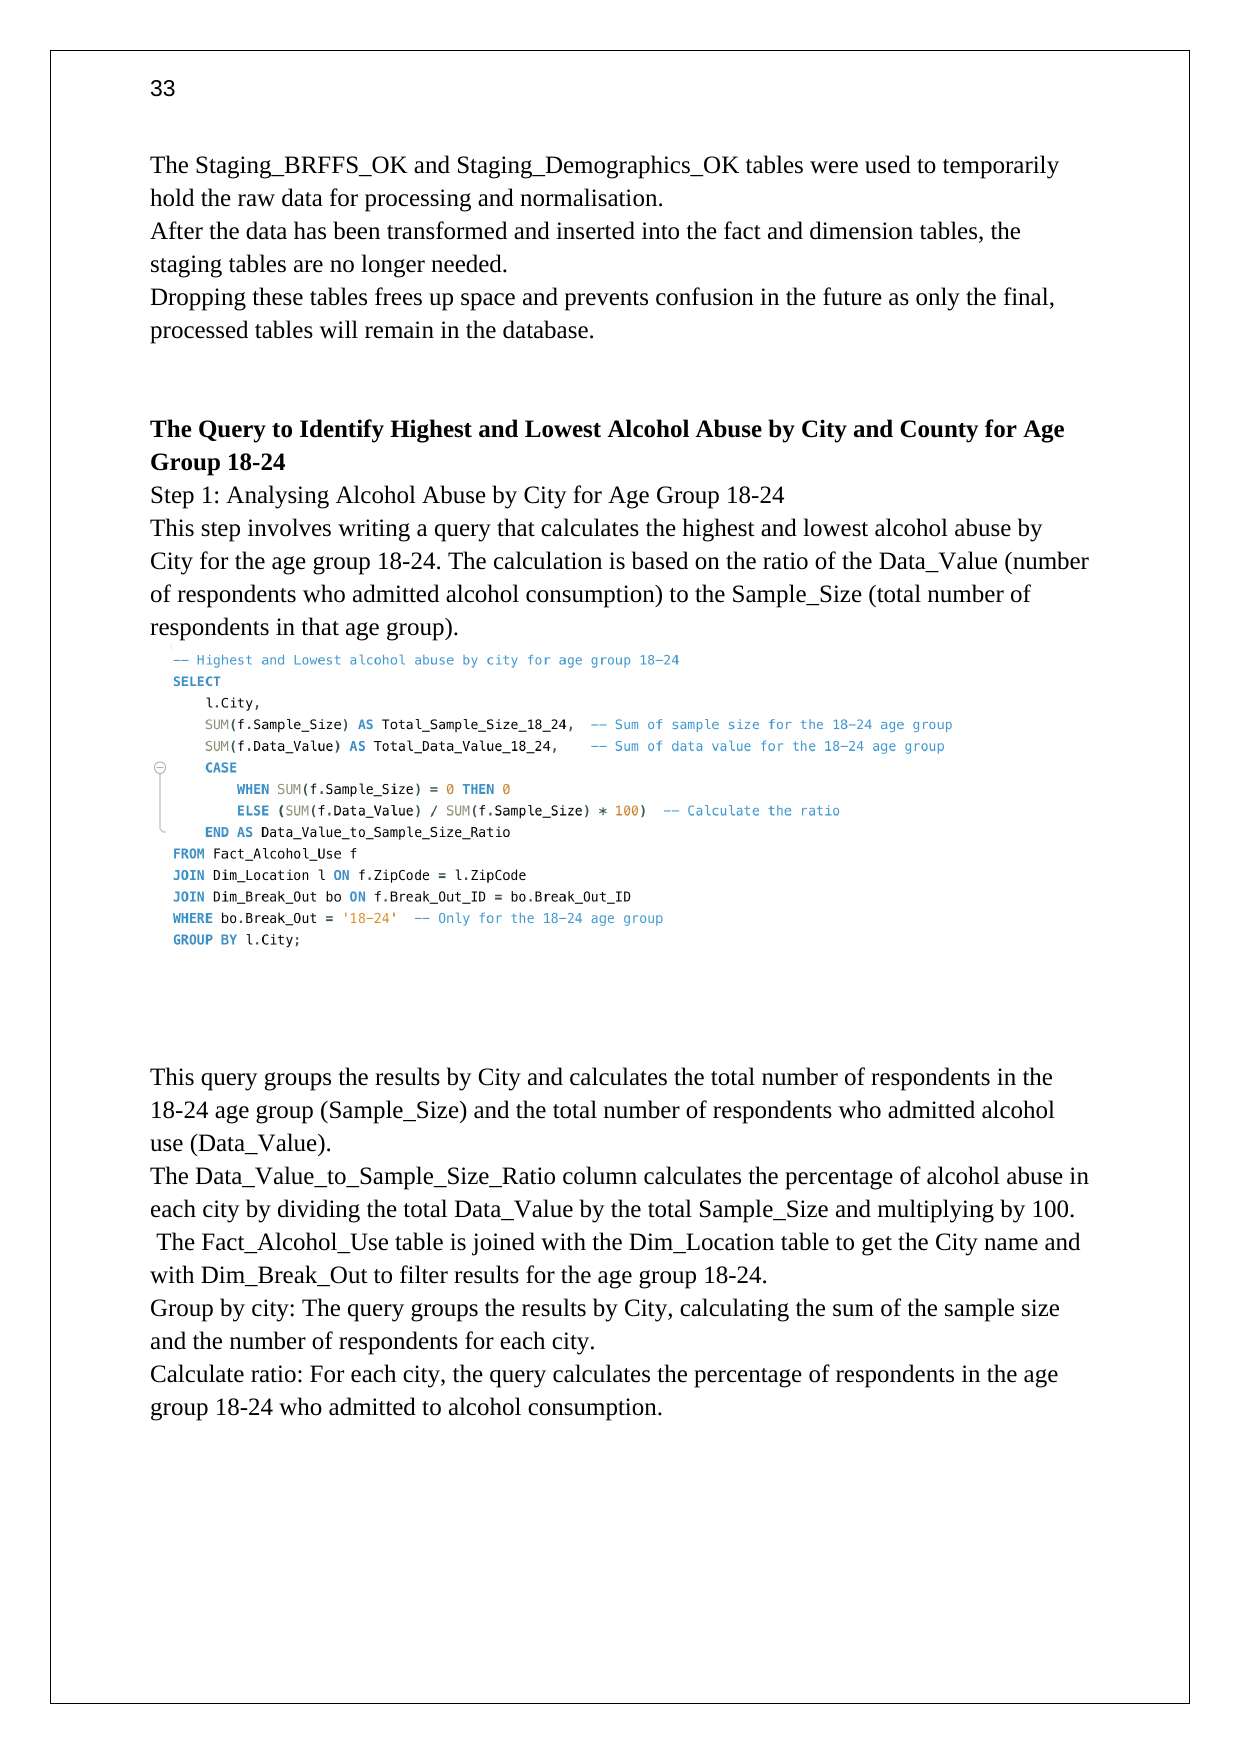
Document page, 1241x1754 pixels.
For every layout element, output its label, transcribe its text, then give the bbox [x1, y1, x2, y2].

text Dropping these tables frees up space and prevents confusion in the future as only the final, processed tables will remain in the database. [150, 282, 1090, 344]
text This step involves writing a query that calculates the highest and lowest alcohol abuse by City for the age group 18-24. The calculation is based on the ratio of the Data_Value (number of respondents who admitted alcohol consumption) to the Sample_Size (total number of respondents in that age group). [150, 513, 1090, 641]
text The Staging_BRFFS_OK and Staging_Demographics_OK tables were used to temporarily hold the raw data for processing and normalisation. [150, 150, 1090, 212]
text The Query to Identify Highest and Lowest Alcohol Abuse by City and County for Age Group 18-24 [150, 414, 1090, 476]
text The Data_Value_to_Sample_Size_Ratio column calculates the percentage of alcohol abuse in each city by dividing the total Data_Value by the total Sample_Size and multiplying by 100. [150, 1161, 1090, 1223]
text Group by city: The query groups the results by City, calculating the sum of the sample size and the number of respondents for each city. [150, 1293, 1090, 1355]
text After the data has been transformed and inserted into the fact and dimension tables, the staging tables are no longer needed. [150, 216, 1090, 278]
text This query groups the results by City and calculates the total number of respondents in the 18-24 age group (Sample_Size) and the total number of respondents who admitted alcohol use (Data_Value). [150, 1062, 1090, 1157]
picture [150, 645, 1091, 962]
text Calculate ratio: For each city, the query calculates the percentage of respondents in the age group 18-24 who admitted to alcohol consumption. [150, 1359, 1090, 1421]
text The Fact_Alcohol_Use table is joined with the Dim_Location table to get the City name and with Dim_Break_Out to filter results for the age group 18-24. [150, 1227, 1090, 1289]
text Step 1: Analysing Alcohol Abuse by City for Age Group 18-24 [150, 480, 1090, 509]
